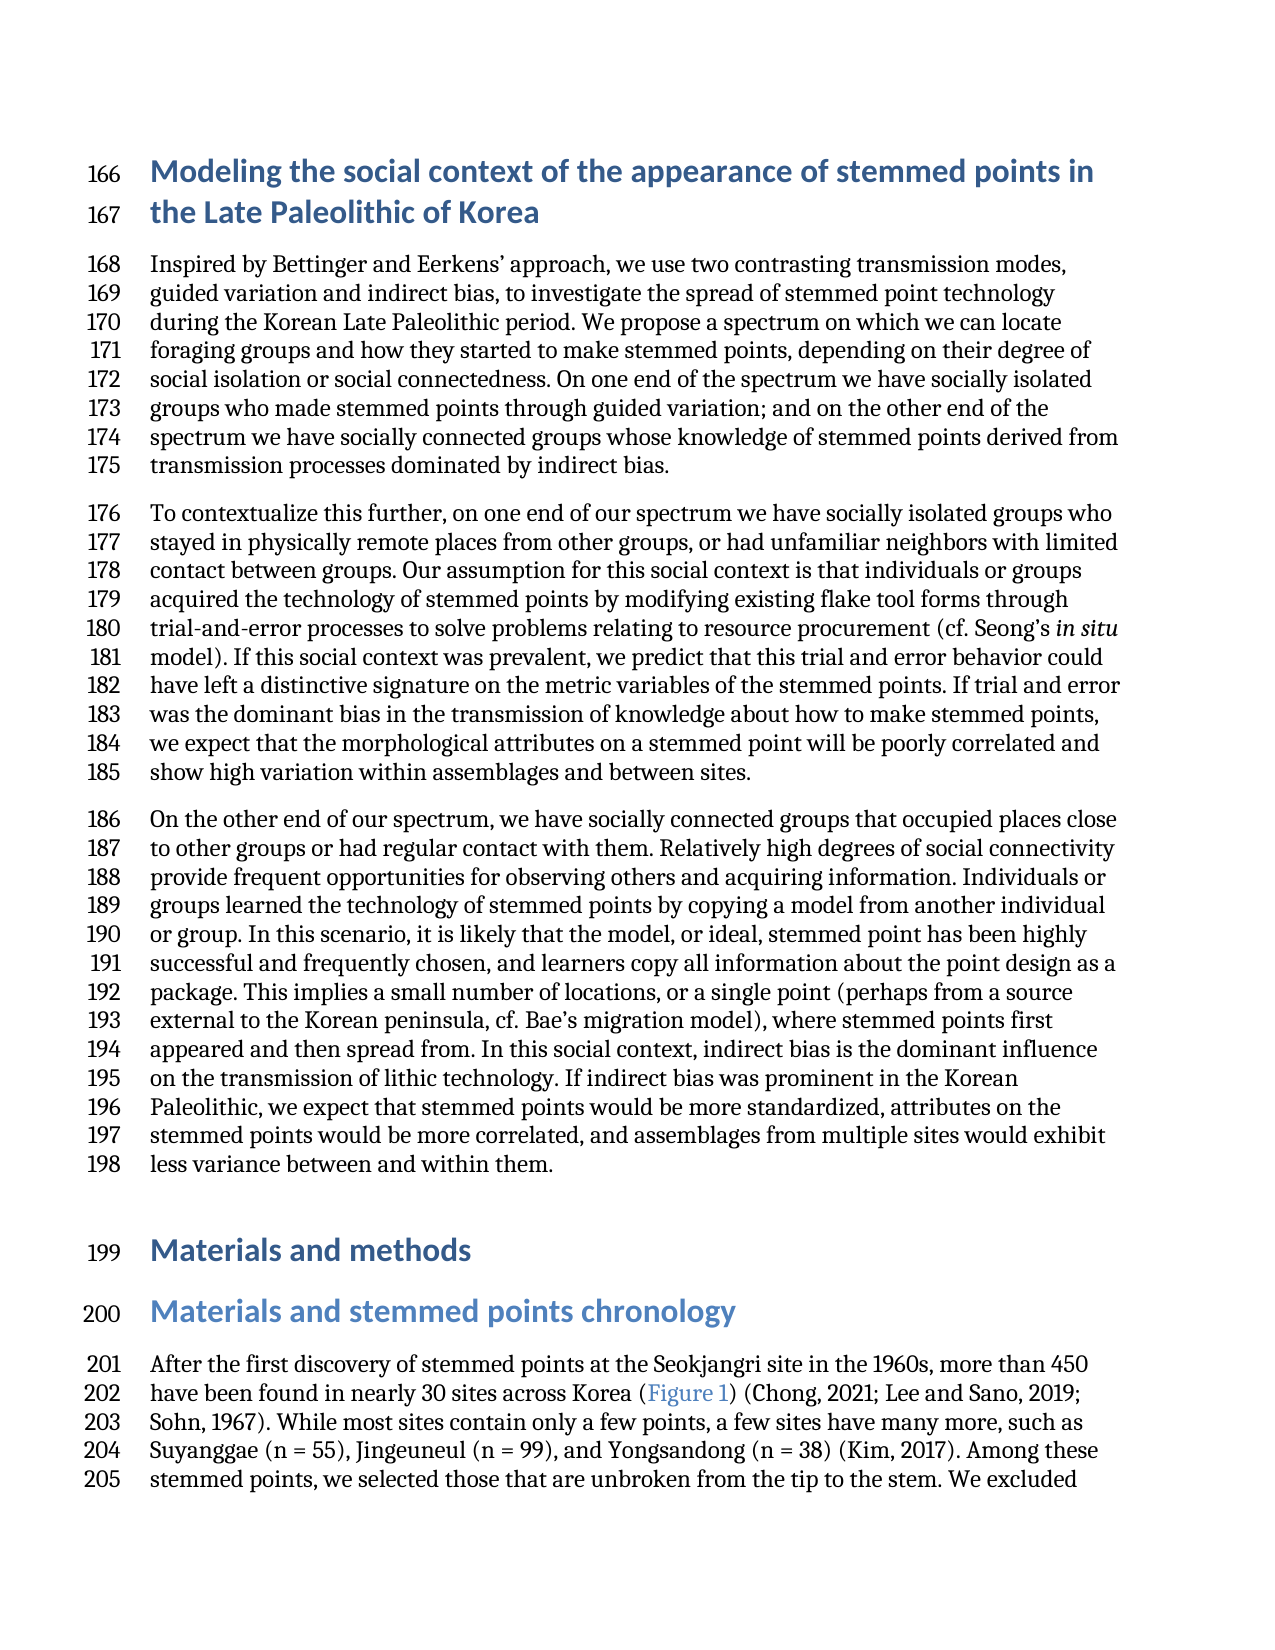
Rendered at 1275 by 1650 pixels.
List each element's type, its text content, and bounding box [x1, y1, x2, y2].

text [150, 1350, 1125, 1494]
text Inspired by Bettinger and Eerkens’ approach, we use two contrasting transmission modes, guided variation and indirect bias, to investigate the spread of stemmed point technology during the Korean Late Paleolithic period. We propose a spectrum on which we can locate foraging groups and how they started to make stemmed points, depending on their degree of social isolation or social connectedness. On one end of the spectrum we have socially isolated groups who made stemmed points through guided variation; and on the other end of the spectrum we have socially connected groups whose knowledge of stemmed points derived from transmission processes dominated by indirect bias. [150, 250, 1125, 480]
text To contextualize this further, on one end of our spectrum we have socially isolated groups who stayed in physically remote places from other groups, or had unfamiliar neighbors with limited contact between groups. Our assumption for this social context is that individuals or groups acquired the technology of stemmed points by modifying existing flake tool forms through trial-and-error processes to solve problems relating to resource procurement (cf. Seong’s in situ model). If this social context was prevalent, we predict that this trial and error behavior could have left a distinctive signature on the metric variables of the stemmed points. If trial and error was the dominant bias in the transmission of knowledge about how to make stemmed points, we expect that the morphological attributes on a stemmed point will be poorly correlated and show high variation within assemblages and between sites. [150, 499, 1125, 786]
subtitle Materials and methods [150, 1229, 1125, 1270]
subtitle Modeling the social context of the appearance of stemmed points in the Late Paleolithic of Korea [150, 150, 1125, 231]
subtitle Materials and stemmed points chronology [150, 1291, 1125, 1331]
text On the other end of our spectrum, we have socially connected groups that occupied places close to other groups or had regular contact with them. Relatively high degrees of social connectivity provide frequent opportunities for observing others and acquiring information. Individuals or groups learned the technology of stemmed points by copying a model from another individual or group. In this scenario, it is likely that the model, or ideal, stemmed point has been highly successful and frequently chosen, and learners copy all information about the point design as a package. This implies a small number of locations, or a single point (perhaps from a source external to the Korean peninsula, cf. Bae’s migration model), where stemmed points first appeared and then spread from. In this social context, indirect bias is the dominant influence on the transmission of lithic technology. If indirect bias was prominent in the Korean Paleolithic, we expect that stemmed points would be more standardized, attributes on the stemmed points would be more correlated, and assemblages from multiple sites would exhibit less variance between and within them. [150, 805, 1125, 1179]
